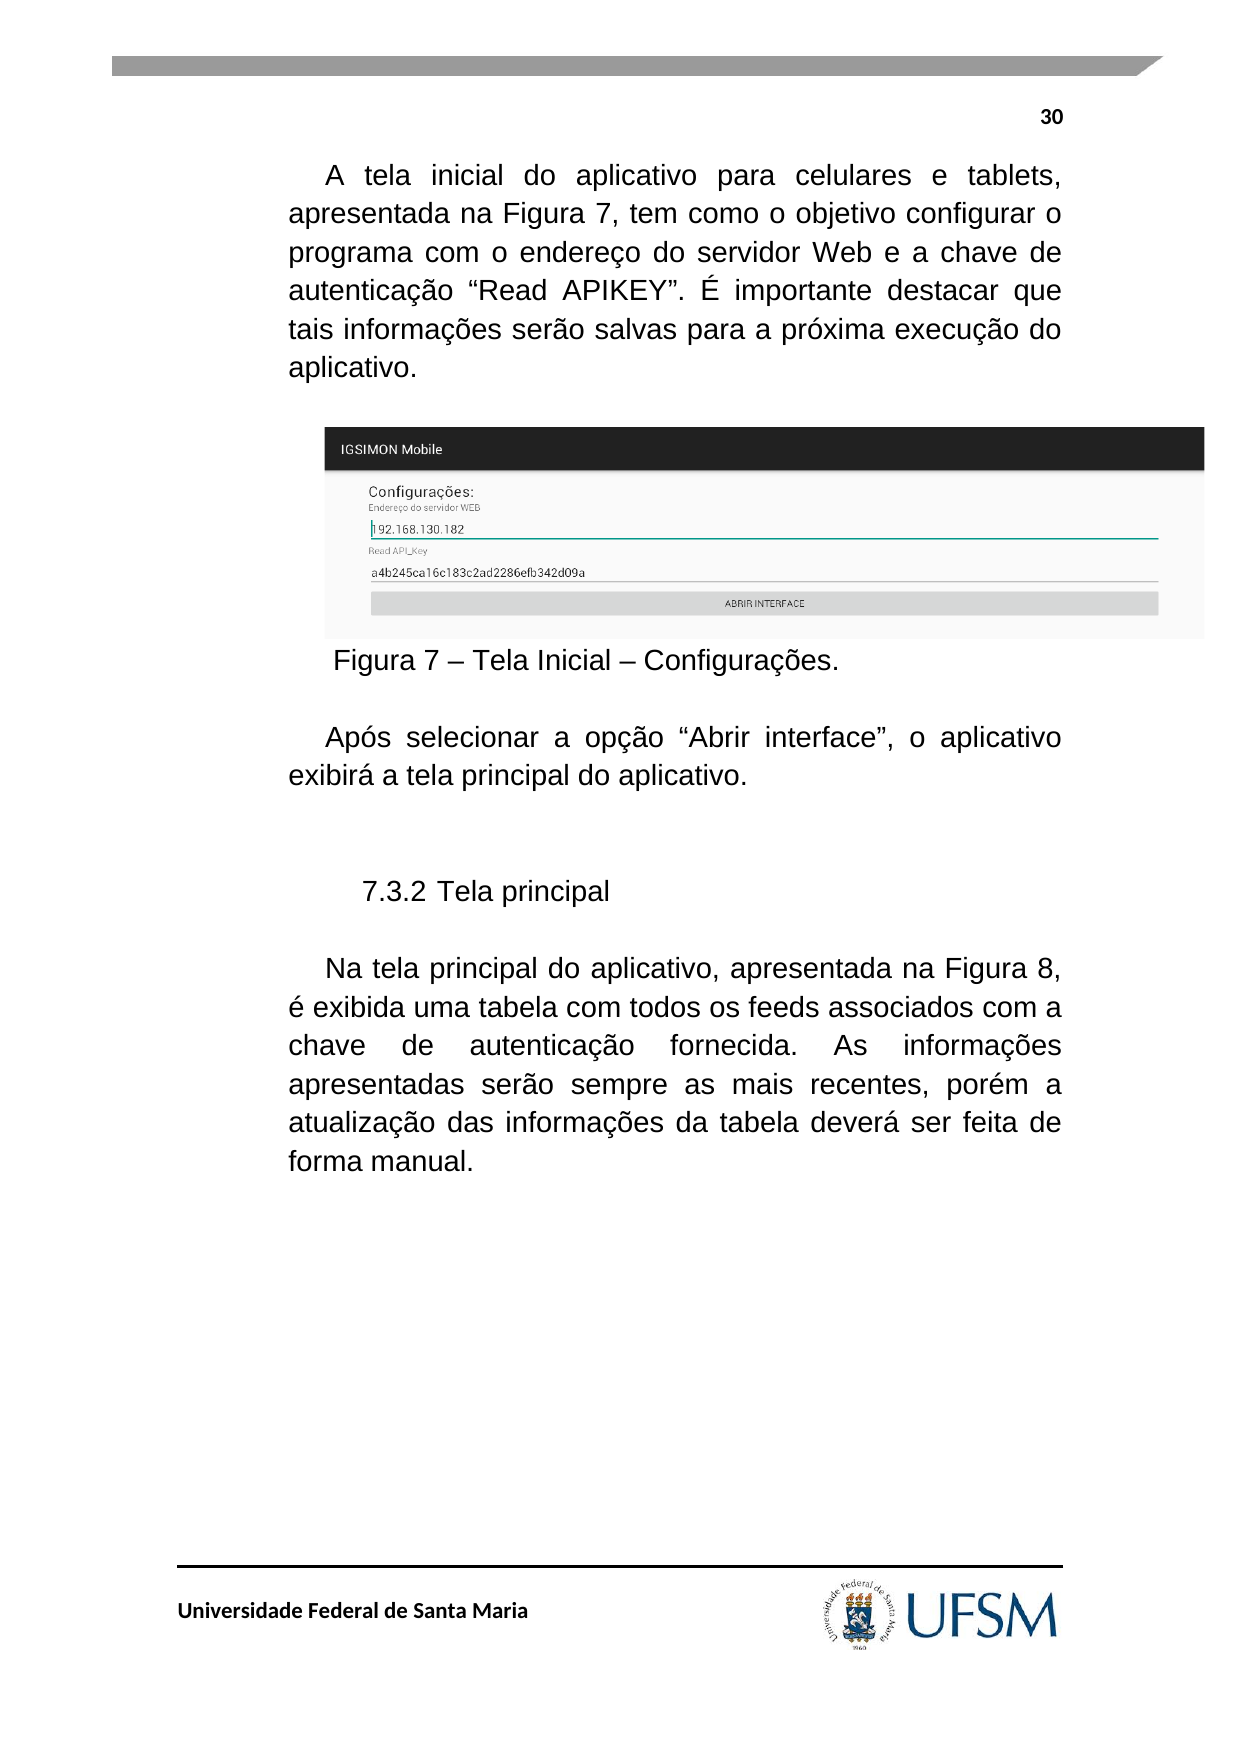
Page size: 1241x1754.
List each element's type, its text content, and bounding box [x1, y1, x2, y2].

list A tela inicial do aplicativo para celulares e tablets, apresentada na Figura 7, tem como o objetivo configurar o programa com o endereço do servidor Web e a chave de autenticação “Read APIKEY”. É importante destacar que tais informações serão salvas para a próxima execução do aplicativo. [288, 158, 1063, 384]
list Na tela principal do aplicativo, apresentada na Figura 8, é exibida uma tabela com todos os feeds associados com a chave de autenticação fornecida. As informações apresentadas serão sempre as mais recentes, porém a atualização das informações da tabela deverá ser feita de forma manual. [288, 951, 1063, 1177]
picture [823, 1579, 1073, 1650]
picture [112, 52, 1176, 79]
list Figura 7 – Tela Inicial – Configurações. [288, 643, 1063, 676]
picture [324, 427, 1205, 639]
list Tela principal [362, 874, 1063, 908]
list Após selecionar a opção “Abrir interface”, o aplicativo exibirá a tela principal do aplicativo. [288, 720, 1063, 792]
